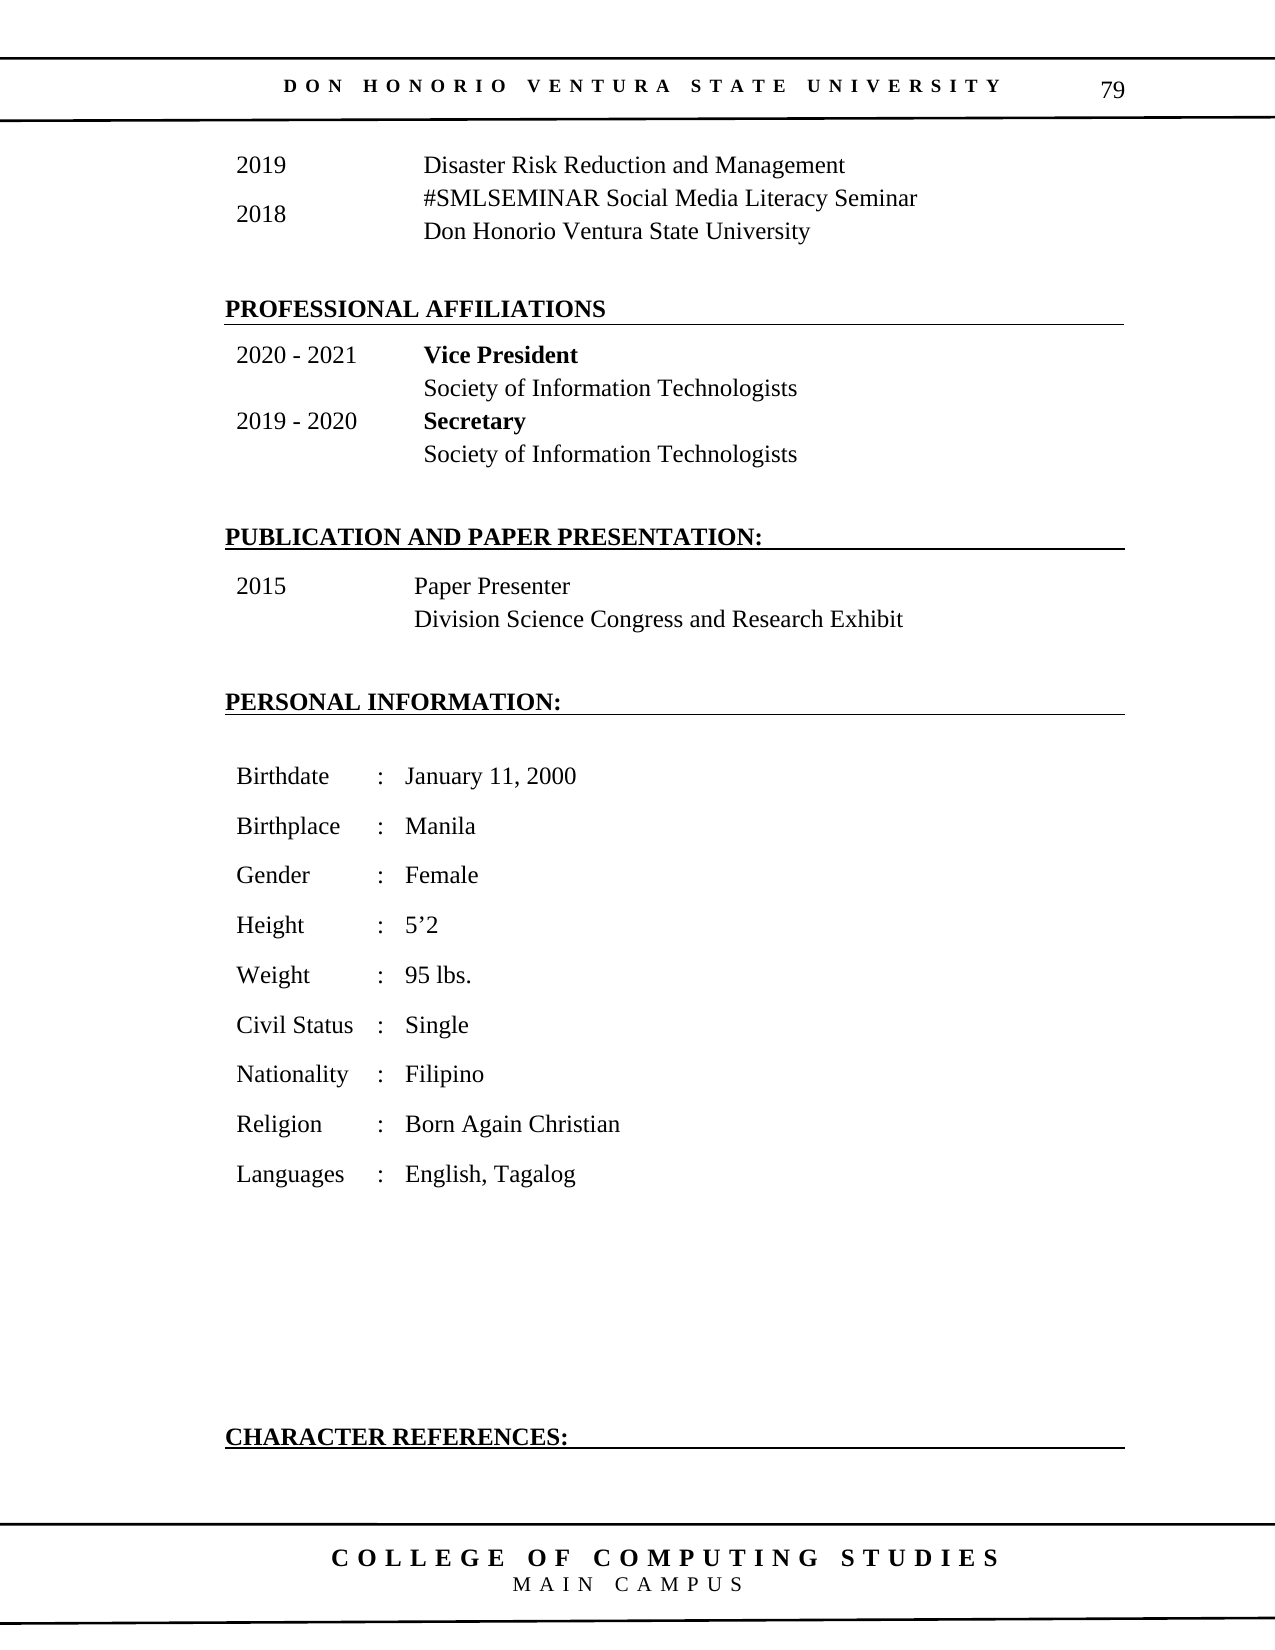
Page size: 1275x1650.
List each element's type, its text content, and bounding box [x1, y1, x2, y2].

table_cell 2019 [225, 150, 412, 183]
table_cell Weight [225, 960, 366, 1010]
table_header 2020 - 2021 [225, 340, 412, 406]
table_header : [366, 761, 394, 811]
table_cell : [366, 1059, 394, 1109]
table_cell Born Again Christian [394, 1109, 697, 1159]
table_cell Disaster Risk Reduction and Management [412, 150, 1124, 183]
table_cell : [366, 1159, 394, 1208]
table_header Paper Presenter Division Science Congress and Research Exhibit [403, 571, 1124, 637]
table_cell Filipino [394, 1059, 697, 1109]
table_cell 95 lbs. [394, 960, 697, 1010]
table_cell English, Tagalog [394, 1159, 697, 1208]
table_cell Civil Status [225, 1010, 366, 1059]
table_cell Manila [394, 811, 697, 861]
text CHARACTER REFERENCES: [225, 1422, 1125, 1447]
table_header January 11, 2000 [394, 761, 697, 811]
table_cell Religion [225, 1109, 366, 1159]
table_cell Gender [225, 861, 366, 910]
table_cell Languages [225, 1159, 366, 1208]
table_header 2015 [225, 571, 403, 637]
table_cell Nationality [225, 1059, 366, 1109]
table_cell 2018 [225, 183, 412, 249]
table_cell : [366, 910, 394, 960]
table_cell Height [225, 910, 366, 960]
table_cell 5’2 [394, 910, 697, 960]
table_cell 2019 - 2020 [225, 406, 412, 472]
text PUBLICATION AND PAPER PRESENTATION: [225, 522, 1125, 548]
table_cell Female [394, 861, 697, 910]
table_cell Birthplace [225, 811, 366, 861]
table_cell : [366, 1109, 394, 1159]
table_cell #SMLSEMINAR Social Media Literacy Seminar Don Honorio Ventura State University [412, 183, 1124, 249]
table_cell : [366, 960, 394, 1010]
table_cell Secretary Society of Information Technologists [412, 406, 1124, 472]
table_cell : [366, 861, 394, 910]
text PROFESSIONAL AFFILIATIONS [225, 294, 1125, 323]
table_header Vice President Society of Information Technologists [412, 340, 1124, 406]
table_cell : [366, 1010, 394, 1059]
table_cell Single [394, 1010, 697, 1059]
table_cell : [366, 811, 394, 861]
table_header Birthdate [225, 761, 366, 811]
text PERSONAL INFORMATION: [225, 687, 1125, 714]
